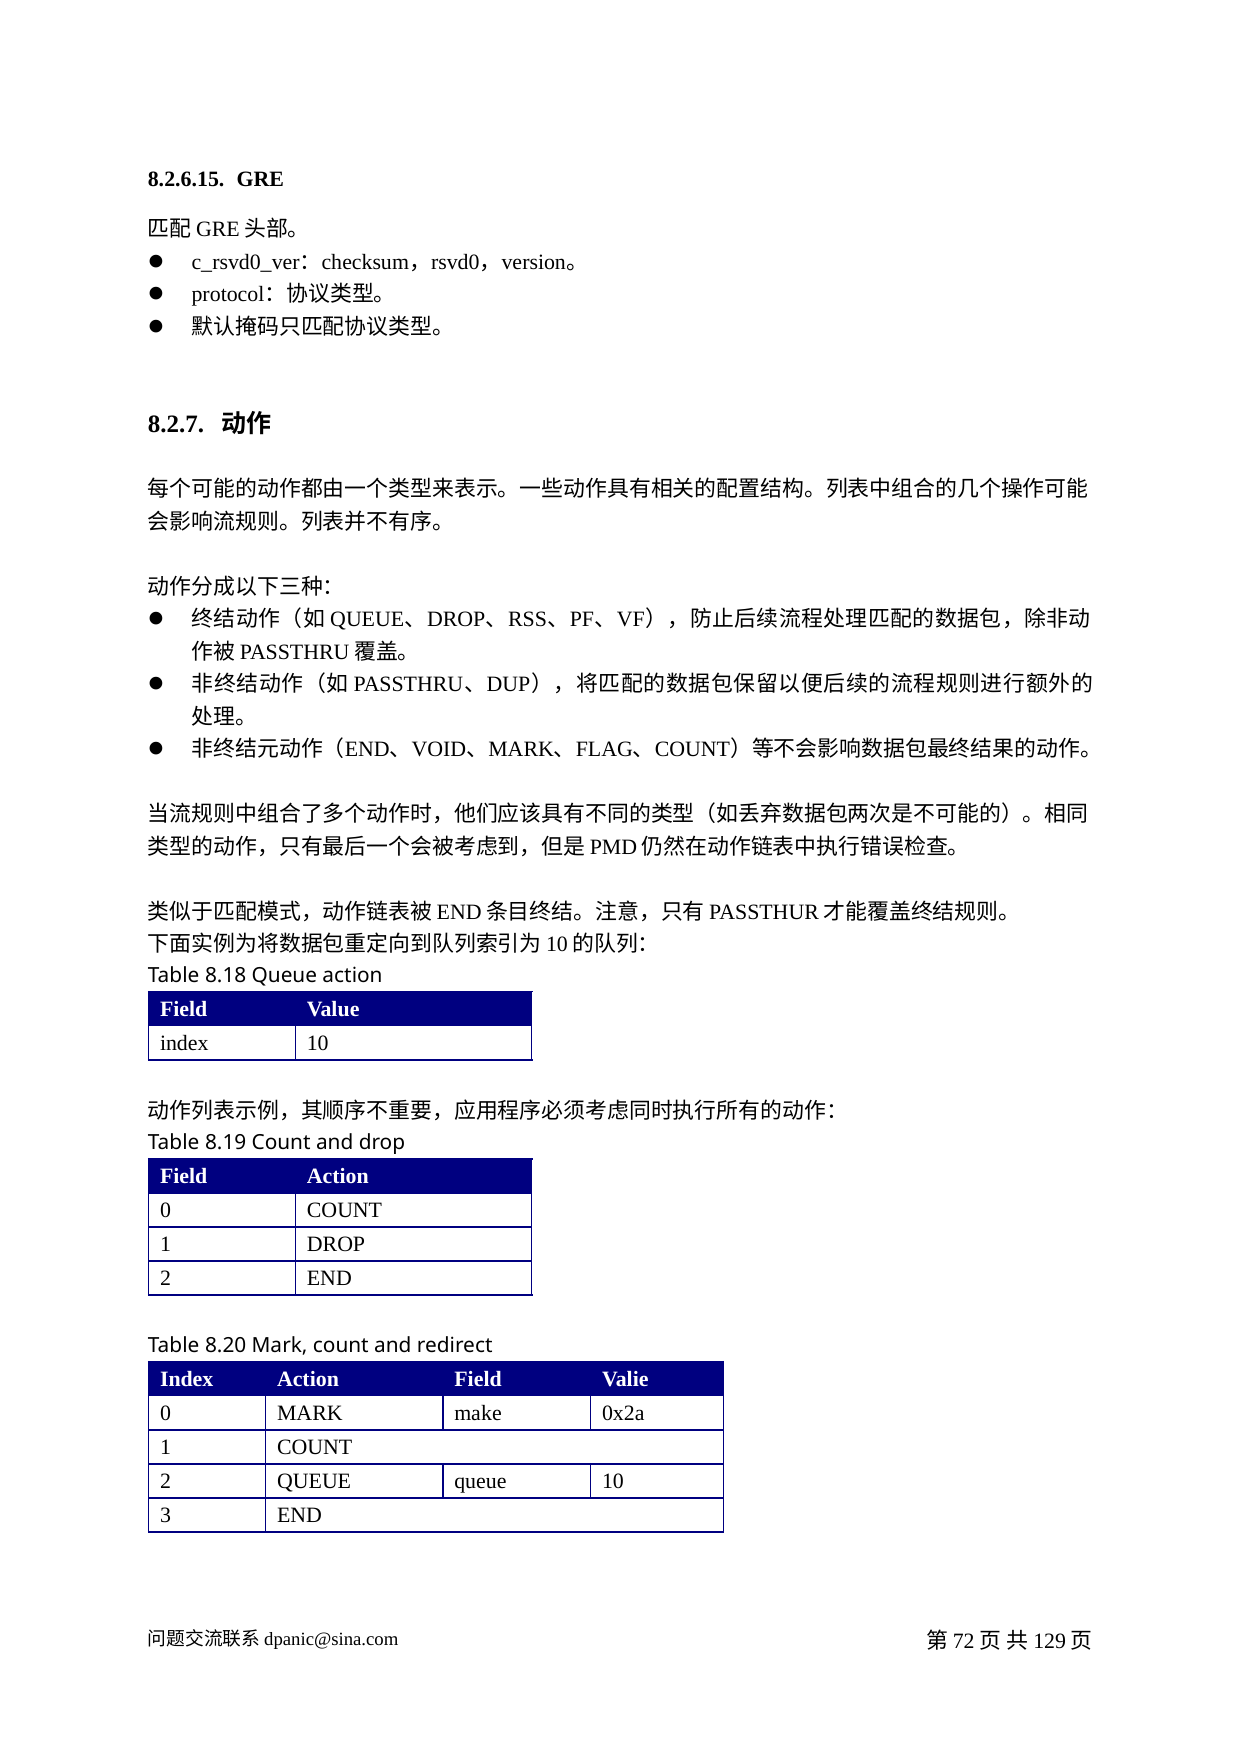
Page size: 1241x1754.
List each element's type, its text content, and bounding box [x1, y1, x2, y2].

table_header Index [149, 1362, 265, 1395]
list c_rsvd0_ver：checksum，rsvd0，version。 [148, 243, 1092, 276]
text 动作列表示例，其顺序不重要，应用程序必须考虑同时执行所有的动作： [148, 1093, 1092, 1125]
list 非终结动作（如PASSTHRU、DUP），将匹配的数据包保留以便后续的流程规则进行额外的处理。 [148, 666, 1092, 731]
table_cell COUNT [266, 1431, 723, 1463]
table_cell DROP [296, 1228, 531, 1260]
table_cell 1 [149, 1431, 265, 1463]
table_header Valie [591, 1362, 723, 1395]
list 终结动作（如QUEUE、DROP、RSS、PF、VF），防止后续流程处理匹配的数据包，除非动作被PASSTHRU覆盖。 [148, 601, 1092, 666]
list protocol：协议类型。 [148, 276, 1092, 308]
table_cell END [266, 1499, 723, 1531]
table_header Action [296, 1160, 531, 1192]
table_cell QUEUE [266, 1465, 442, 1497]
subtitle GRE [148, 162, 1092, 194]
table_cell 10 [296, 1026, 531, 1059]
subtitle 动作 [148, 389, 1092, 454]
table_cell make [444, 1396, 590, 1429]
table_cell MARK [266, 1396, 442, 1429]
table_header Field [149, 1160, 295, 1192]
table_header Field [149, 992, 295, 1025]
table_cell END [296, 1262, 531, 1294]
list 默认掩码只匹配协议类型。 [148, 308, 1092, 341]
text 匹配GRE头部。 [148, 211, 1092, 243]
list 非终结元动作（END、VOID、MARK、FLAG、COUNT）等不会影响数据包最终结果的动作。 [148, 731, 1092, 763]
text 动作分成以下三种： [148, 568, 1092, 601]
table_cell 2 [149, 1262, 295, 1294]
table_cell 1 [149, 1228, 295, 1260]
text 类似于匹配模式，动作链表被END条目终结。注意，只有PASSTHUR才能覆盖终结规则。 [148, 893, 1092, 926]
table_cell 0 [149, 1194, 295, 1226]
table_cell 0x2a [591, 1396, 723, 1429]
table_cell COUNT [296, 1194, 531, 1226]
table_header Value [296, 992, 531, 1025]
table_cell 10 [591, 1465, 723, 1497]
table_header Field [444, 1362, 590, 1395]
table_cell 0 [149, 1396, 265, 1429]
table_header Action [266, 1362, 442, 1395]
text 当流规则中组合了多个动作时，他们应该具有不同的类型（如丢弃数据包两次是不可能的）。相同类型的动作，只有最后一个会被考虑到，但是PMD仍然在动作链表中执行错误检查。 [148, 796, 1092, 861]
text 每个可能的动作都由一个类型来表示。一些动作具有相关的配置结构。列表中组合的几个操作可能会影响流规则。列表并不有序。 [148, 471, 1092, 536]
table_cell 2 [149, 1465, 265, 1497]
table_cell 3 [149, 1499, 265, 1531]
text 下面实例为将数据包重定向到队列索引为10的队列： [148, 926, 1092, 958]
table_cell queue [444, 1465, 590, 1497]
table_cell index [149, 1026, 295, 1059]
